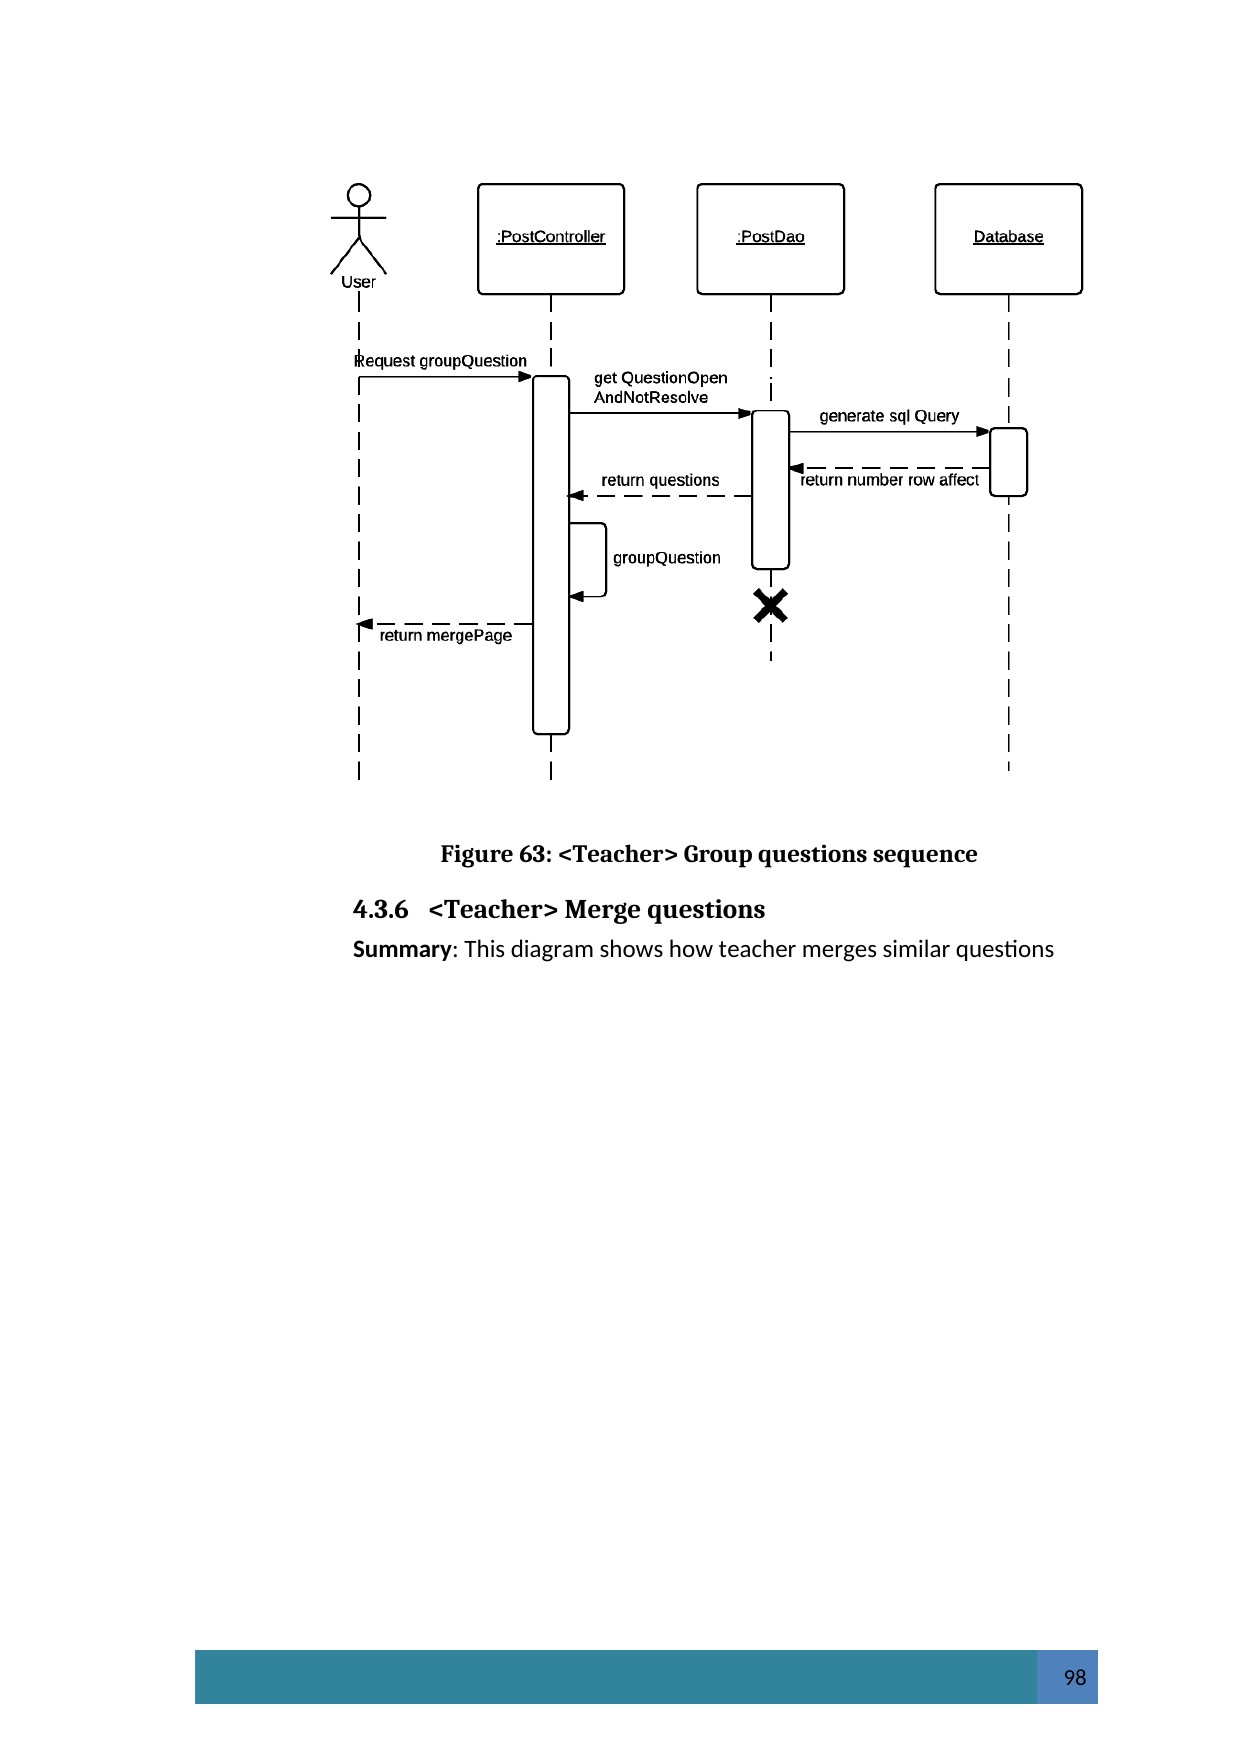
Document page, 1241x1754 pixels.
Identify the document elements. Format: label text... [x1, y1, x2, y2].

text Summary: This diagram shows how teacher merges similar questions [353, 934, 1122, 964]
subtitle <Teacher> Merge questions [353, 894, 1122, 925]
text Figure 63: <Teacher> Group questions sequence [222, 840, 1122, 869]
picture [221, 147, 1118, 816]
